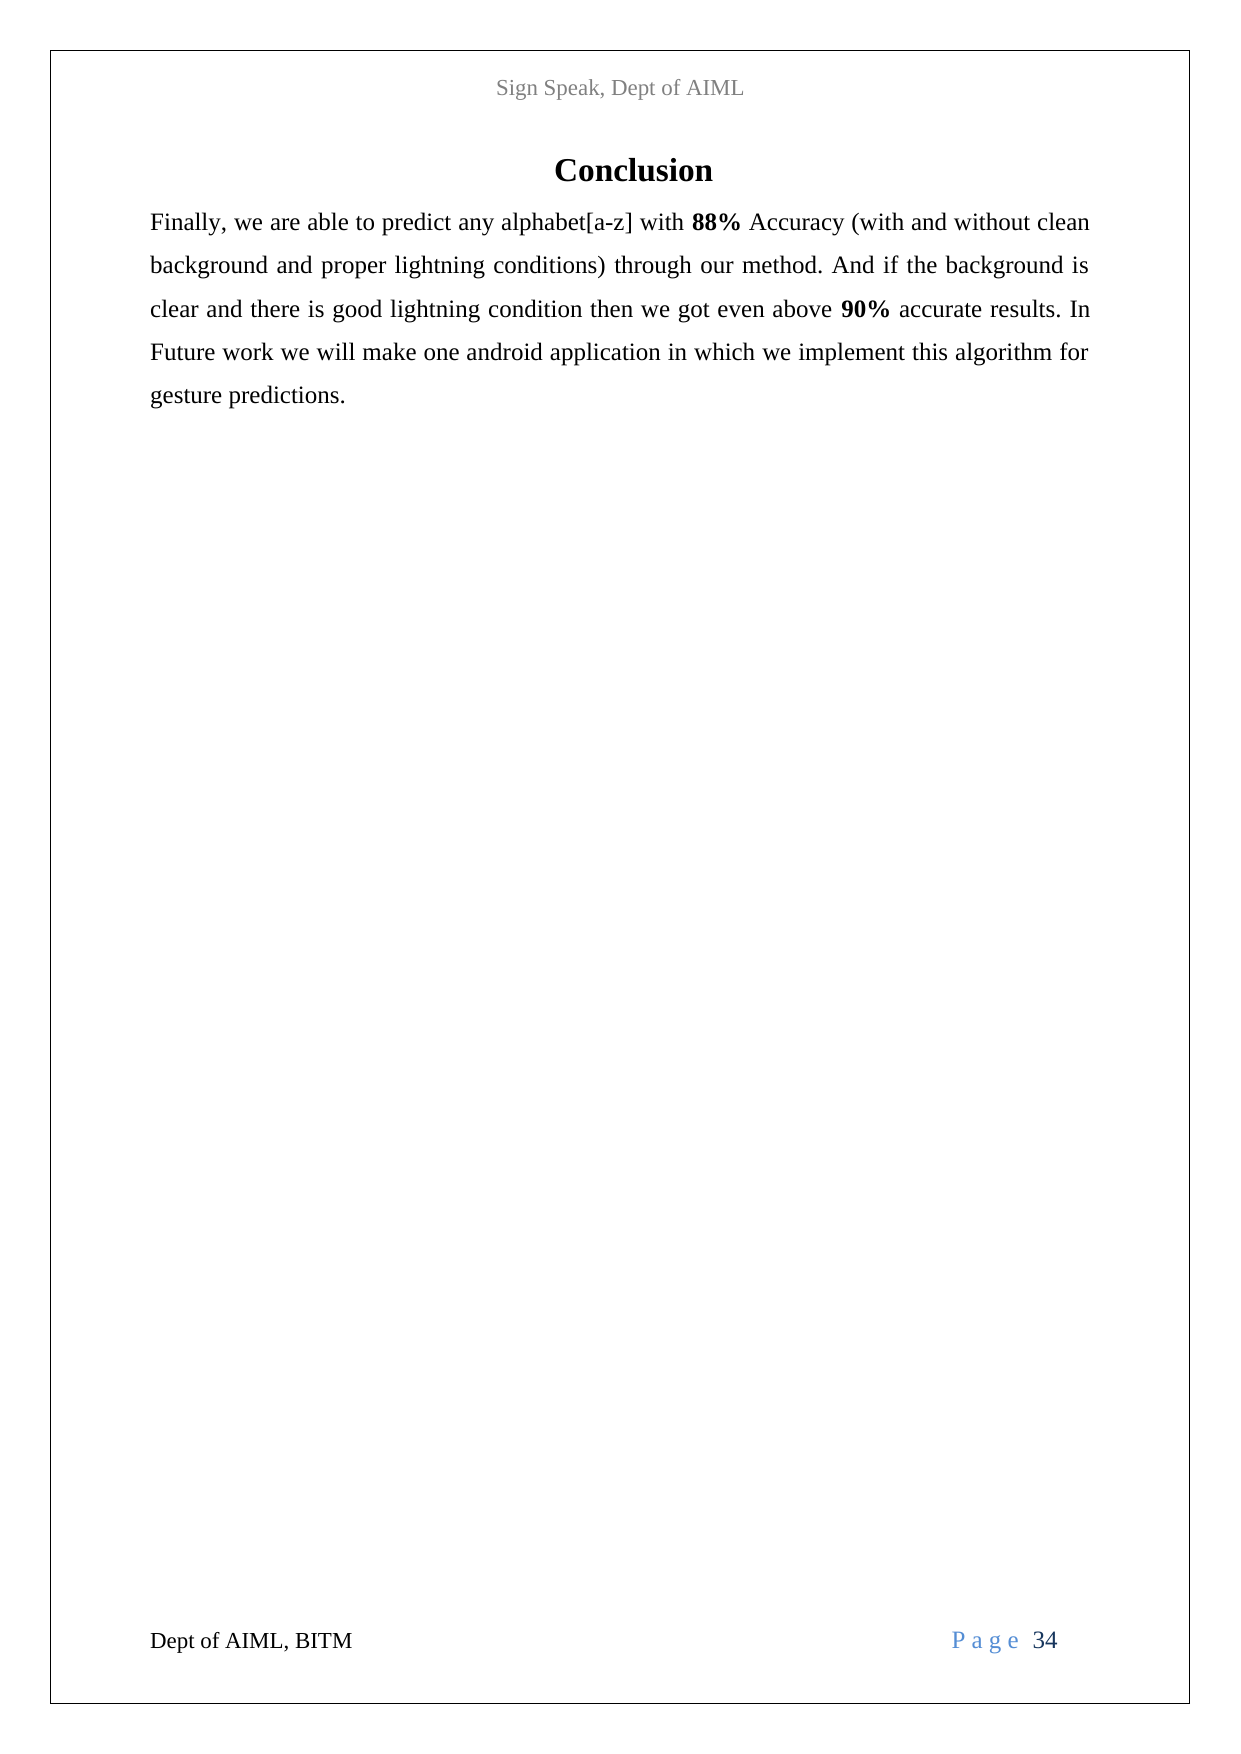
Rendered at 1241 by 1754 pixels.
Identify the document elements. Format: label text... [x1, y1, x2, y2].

subtitle Conclusion [177, 150, 1090, 188]
text Finally, we are able to predict any alphabet[a-z] with 88% Accuracy (with and without clean background and proper lightning conditions) through our method. And if the background is clear and there is good lightning condition then we got even above 90% accurate results. In Future work we will make one android application in which we implement this algorithm for gesture predictions. [150, 207, 1090, 409]
